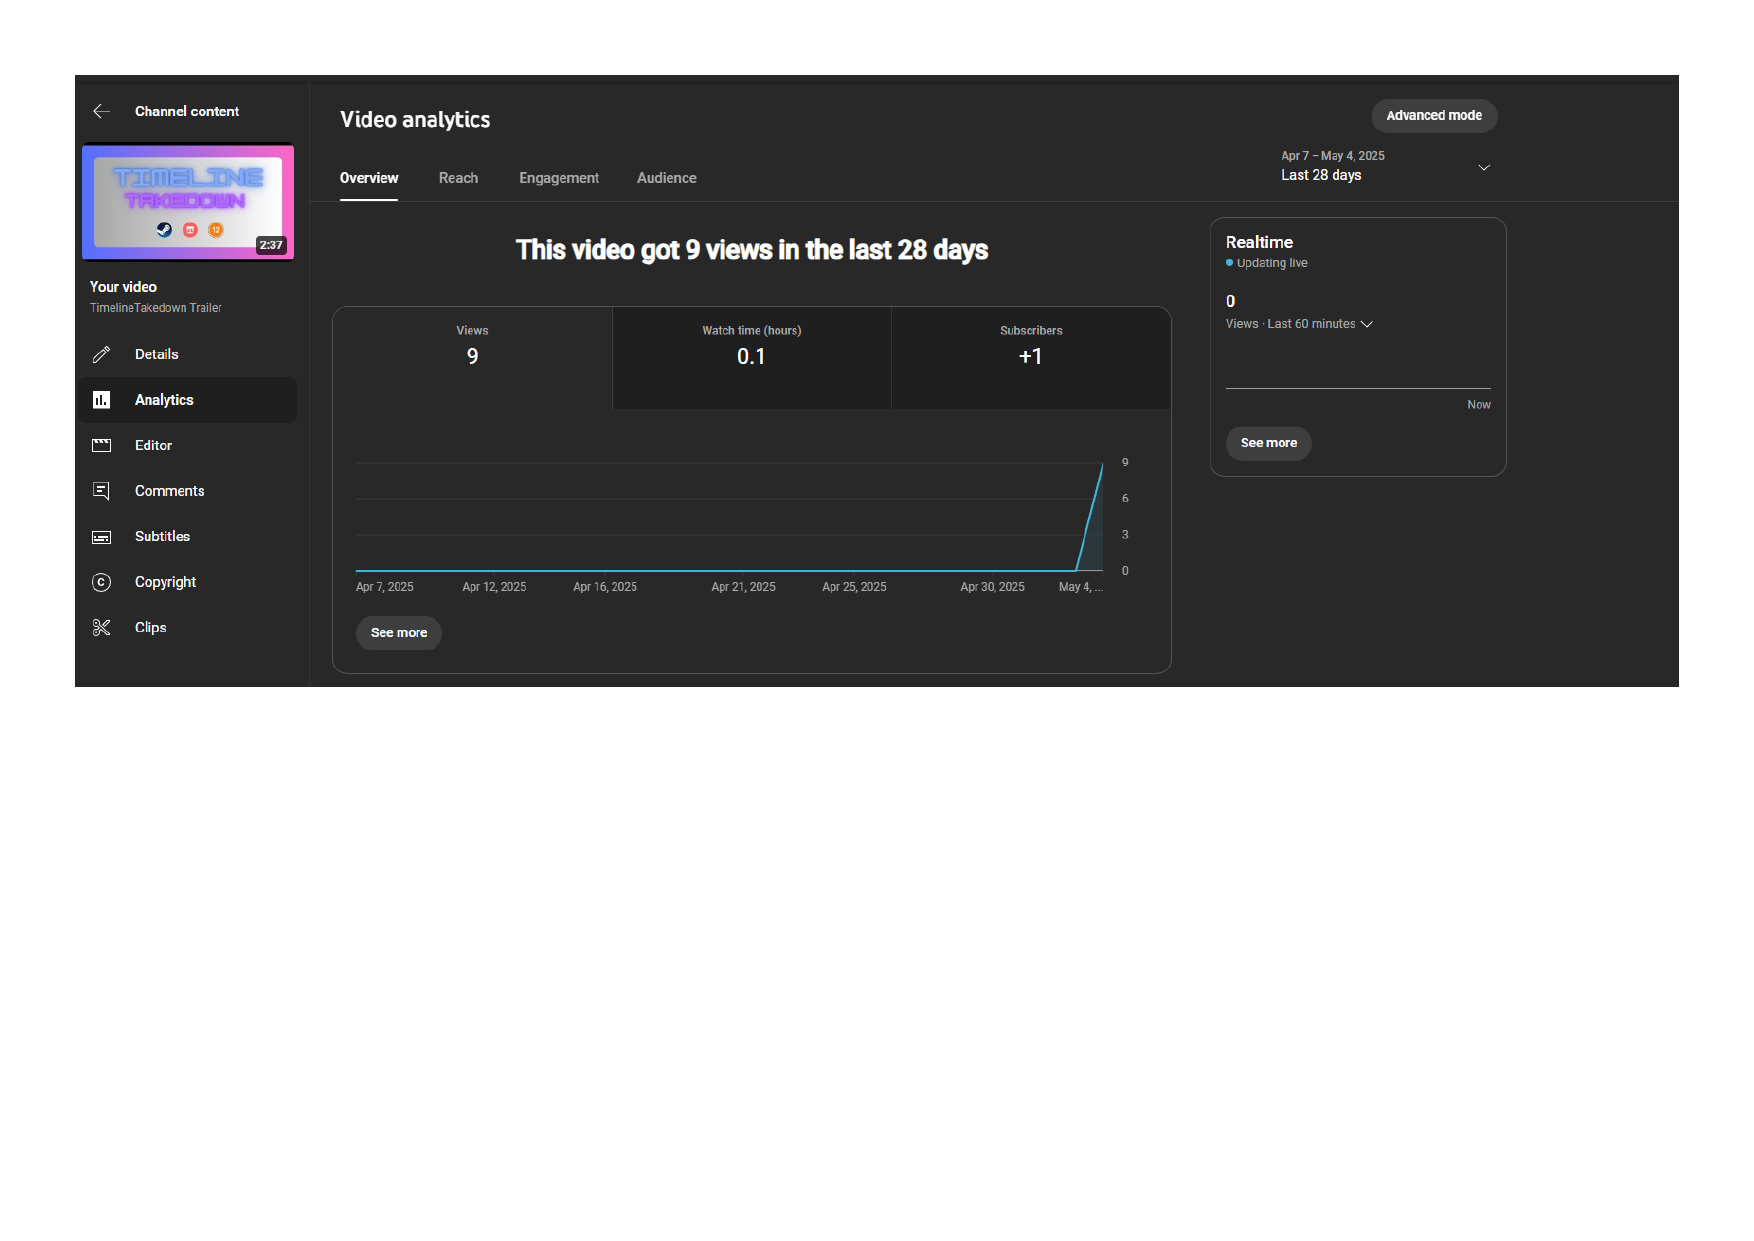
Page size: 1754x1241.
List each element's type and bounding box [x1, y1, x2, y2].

picture [75, 75, 1679, 687]
